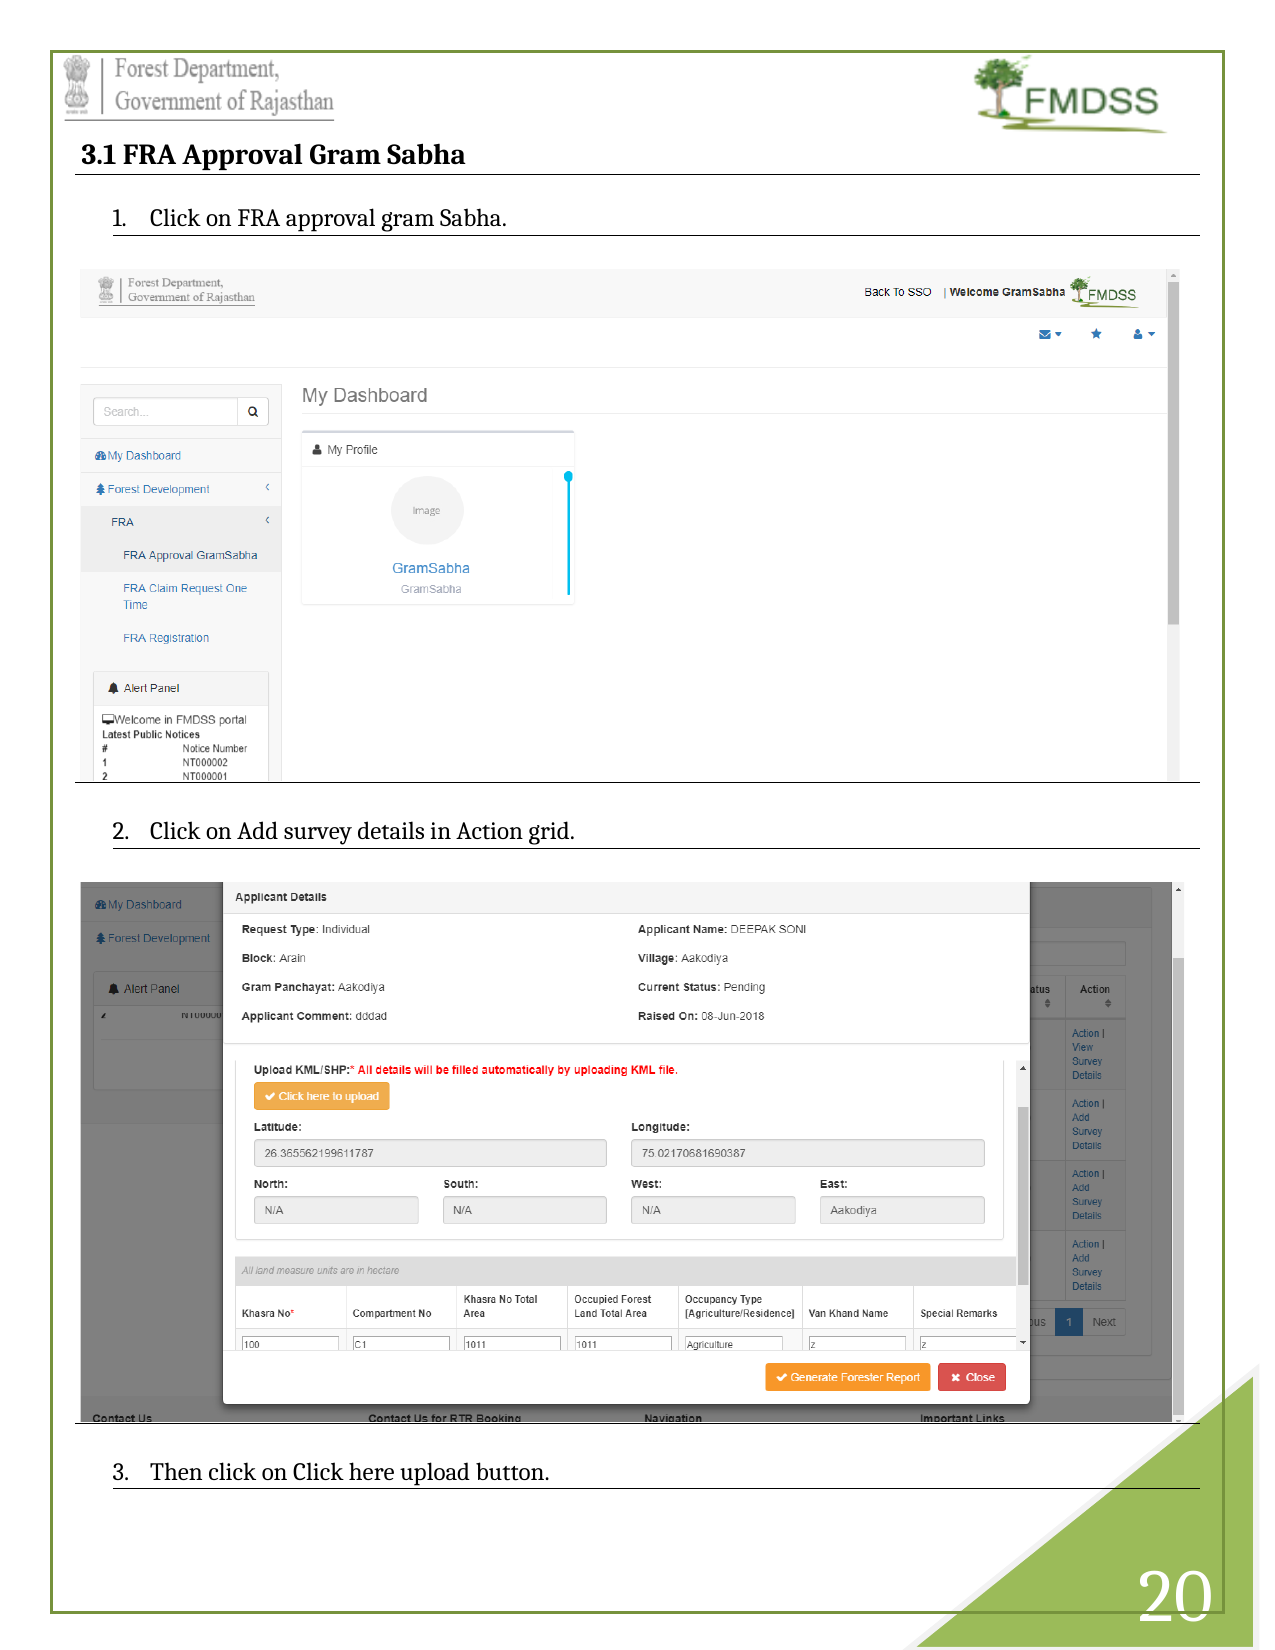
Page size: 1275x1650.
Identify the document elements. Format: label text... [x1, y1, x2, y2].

picture [80, 269, 1180, 781]
list Click on FRA approval gram Sabha. [112, 204, 1200, 236]
list Then click on Click here upload button. [112, 1458, 1200, 1489]
subtitle 3.1 FRA Approval Gram Sabha [75, 138, 1200, 174]
picture [55, 53, 351, 121]
picture [80, 882, 1185, 1422]
list Click on Add survey details in Action grid. [112, 817, 1200, 849]
picture [970, 53, 1175, 138]
